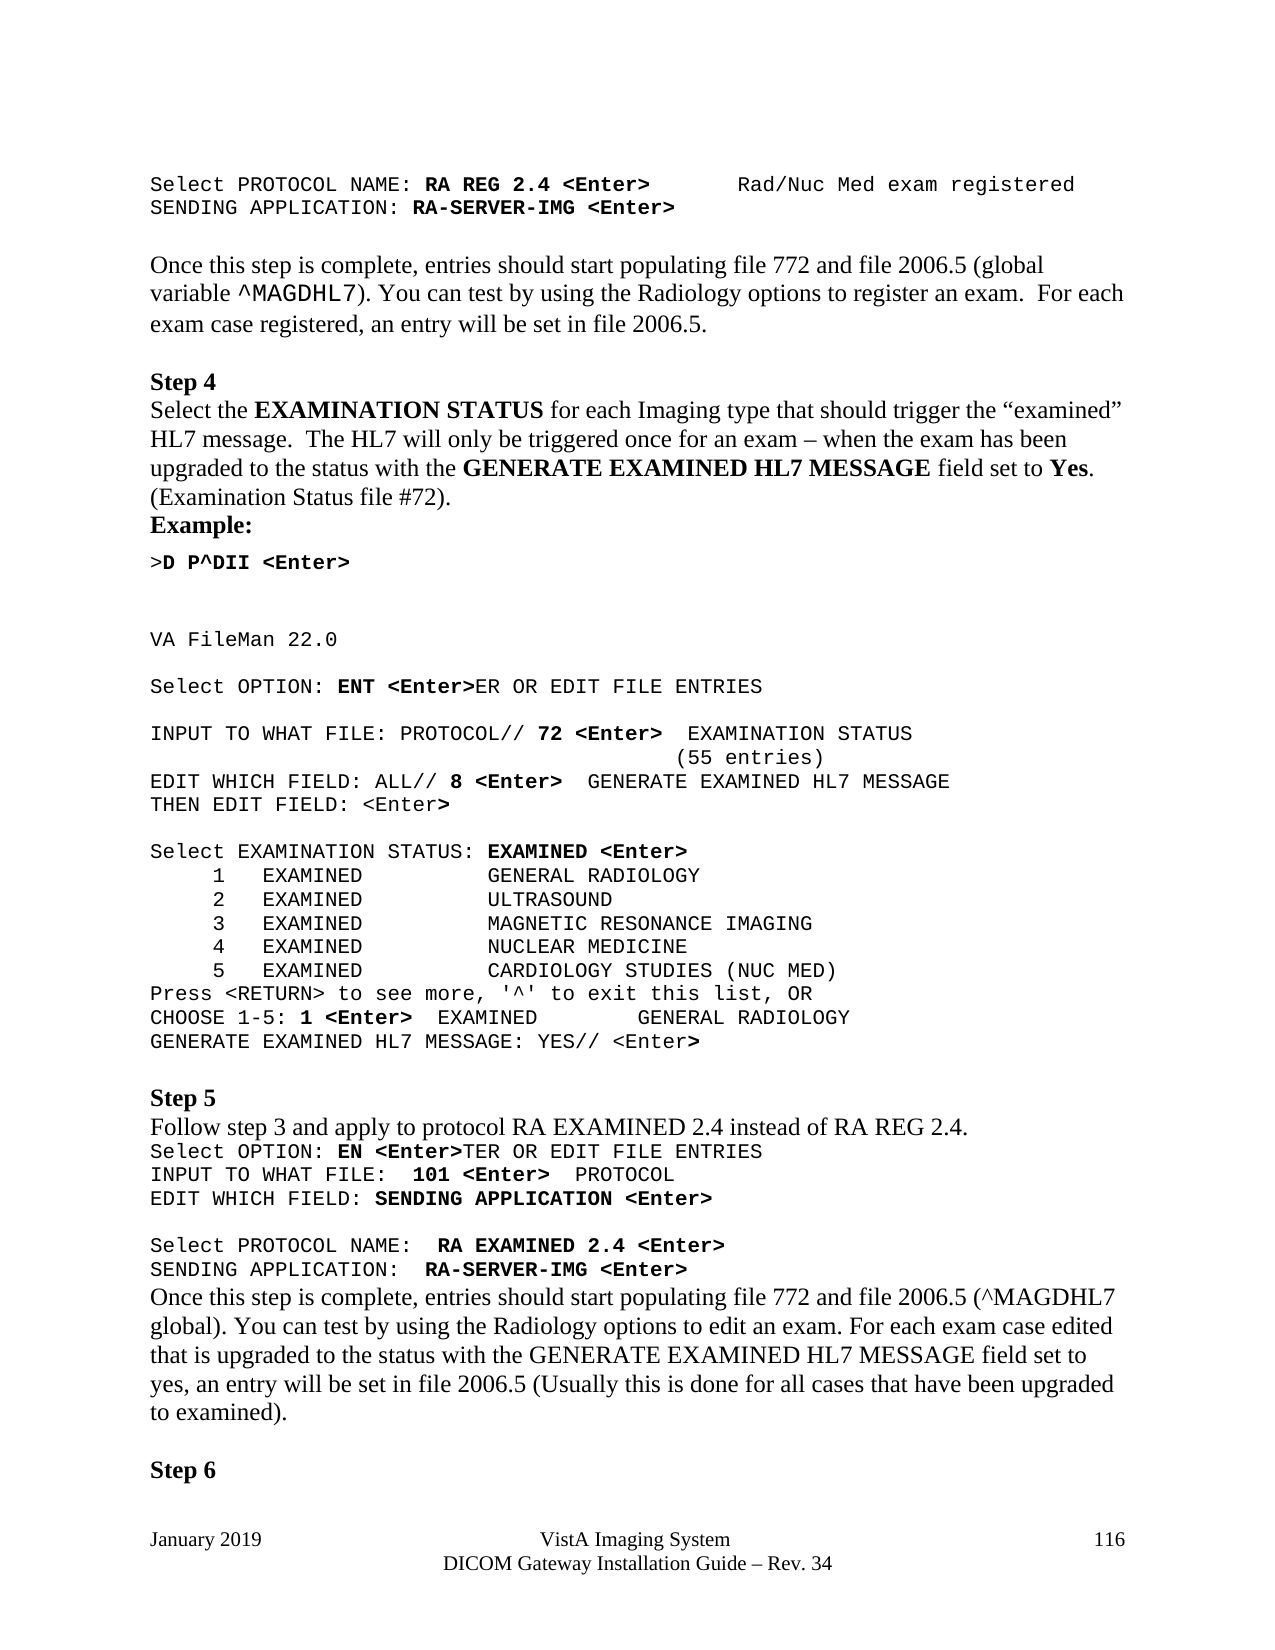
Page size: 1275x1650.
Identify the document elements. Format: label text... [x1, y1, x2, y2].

text Select PROTOCOL NAME: RA EXAMINED 2.4 <Enter> [150, 1235, 1125, 1259]
text 3 EXAMINED MAGNETIC RESONANCE IMAGING [150, 912, 1125, 936]
text SENDING APPLICATION: RA-SERVER-IMG <Enter> [150, 197, 1125, 221]
text 1 EXAMINED GENERAL RADIOLOGY [150, 865, 1125, 889]
text (55 entries) [150, 747, 1125, 771]
text Step 6 [150, 1455, 1125, 1484]
text Press <RETURN> to see more, '^' to exit this list, OR [150, 983, 1125, 1007]
text Step 4 [150, 367, 1125, 396]
text CHOOSE 1-5: 1 <Enter> EXAMINED GENERAL RADIOLOGY [150, 1007, 1125, 1031]
text Select the EXAMINATION STATUS for each Imaging type that should trigger the “examined” HL7 message. The HL7 will only be triggered once for an exam – when the exam has been upgraded to the status with the GENERATE EXAMINED HL7 MESSAGE field set to Yes. (Examination Status file #72). [150, 396, 1125, 511]
text Example: [150, 511, 1125, 539]
text Select PROTOCOL NAME: RA REG 2.4 <Enter> Rad/Nuc Med exam registered [150, 174, 1125, 197]
text Step 5 [150, 1083, 1125, 1112]
text Select EXAMINATION STATUS: EXAMINED <Enter> [150, 842, 1125, 865]
text EDIT WHICH FIELD: ALL// 8 <Enter> GENERATE EXAMINED HL7 MESSAGE [150, 771, 1125, 794]
text INPUT TO WHAT FILE: PROTOCOL// 72 <Enter> EXAMINATION STATUS [150, 723, 1125, 747]
text 2 EXAMINED ULTRASOUND [150, 889, 1125, 912]
text 4 EXAMINED NUCLEAR MEDICINE [150, 936, 1125, 960]
text Once this step is complete, entries should start populating file 772 and file 2006.5 (^MAGDHL7 global). You can test by using the Radiology options to edit an exam. For each exam case edited that is upgraded to the status with the GENERATE EXAMINED HL7 MESSAGE field set to yes, an entry will be set in file 2006.5 (Usually this is done for all cases that have been upgraded to examined). [150, 1282, 1125, 1426]
text VA FileMan 22.0 [150, 629, 1125, 652]
text GENERATE EXAMINED HL7 MESSAGE: YES// <Enter> [150, 1031, 1125, 1054]
text INPUT TO WHAT FILE: 101 <Enter> PROTOCOL [150, 1164, 1125, 1188]
text >D P^DII <Enter> [150, 552, 1125, 575]
text Follow step 3 and apply to protocol RA EXAMINED 2.4 instead of RA REG 2.4. [150, 1112, 1125, 1141]
text Select OPTION: EN <Enter>TER OR EDIT FILE ENTRIES [150, 1141, 1125, 1164]
text SENDING APPLICATION: RA-SERVER-IMG <Enter> [150, 1259, 1125, 1282]
text Once this step is complete, entries should start populating file 772 and file 2006.5 (global variable ^MAGDHL7). You can test by using the Radiology options to register an exam. For each exam case registered, an entry will be set in file 2006.5. [150, 250, 1125, 338]
text Select OPTION: ENT <Enter>ER OR EDIT FILE ENTRIES [150, 676, 1125, 700]
text EDIT WHICH FIELD: SENDING APPLICATION <Enter> [150, 1188, 1125, 1212]
text THEN EDIT FIELD: <Enter> [150, 794, 1125, 818]
text 5 EXAMINED CARDIOLOGY STUDIES (NUC MED) [150, 960, 1125, 983]
